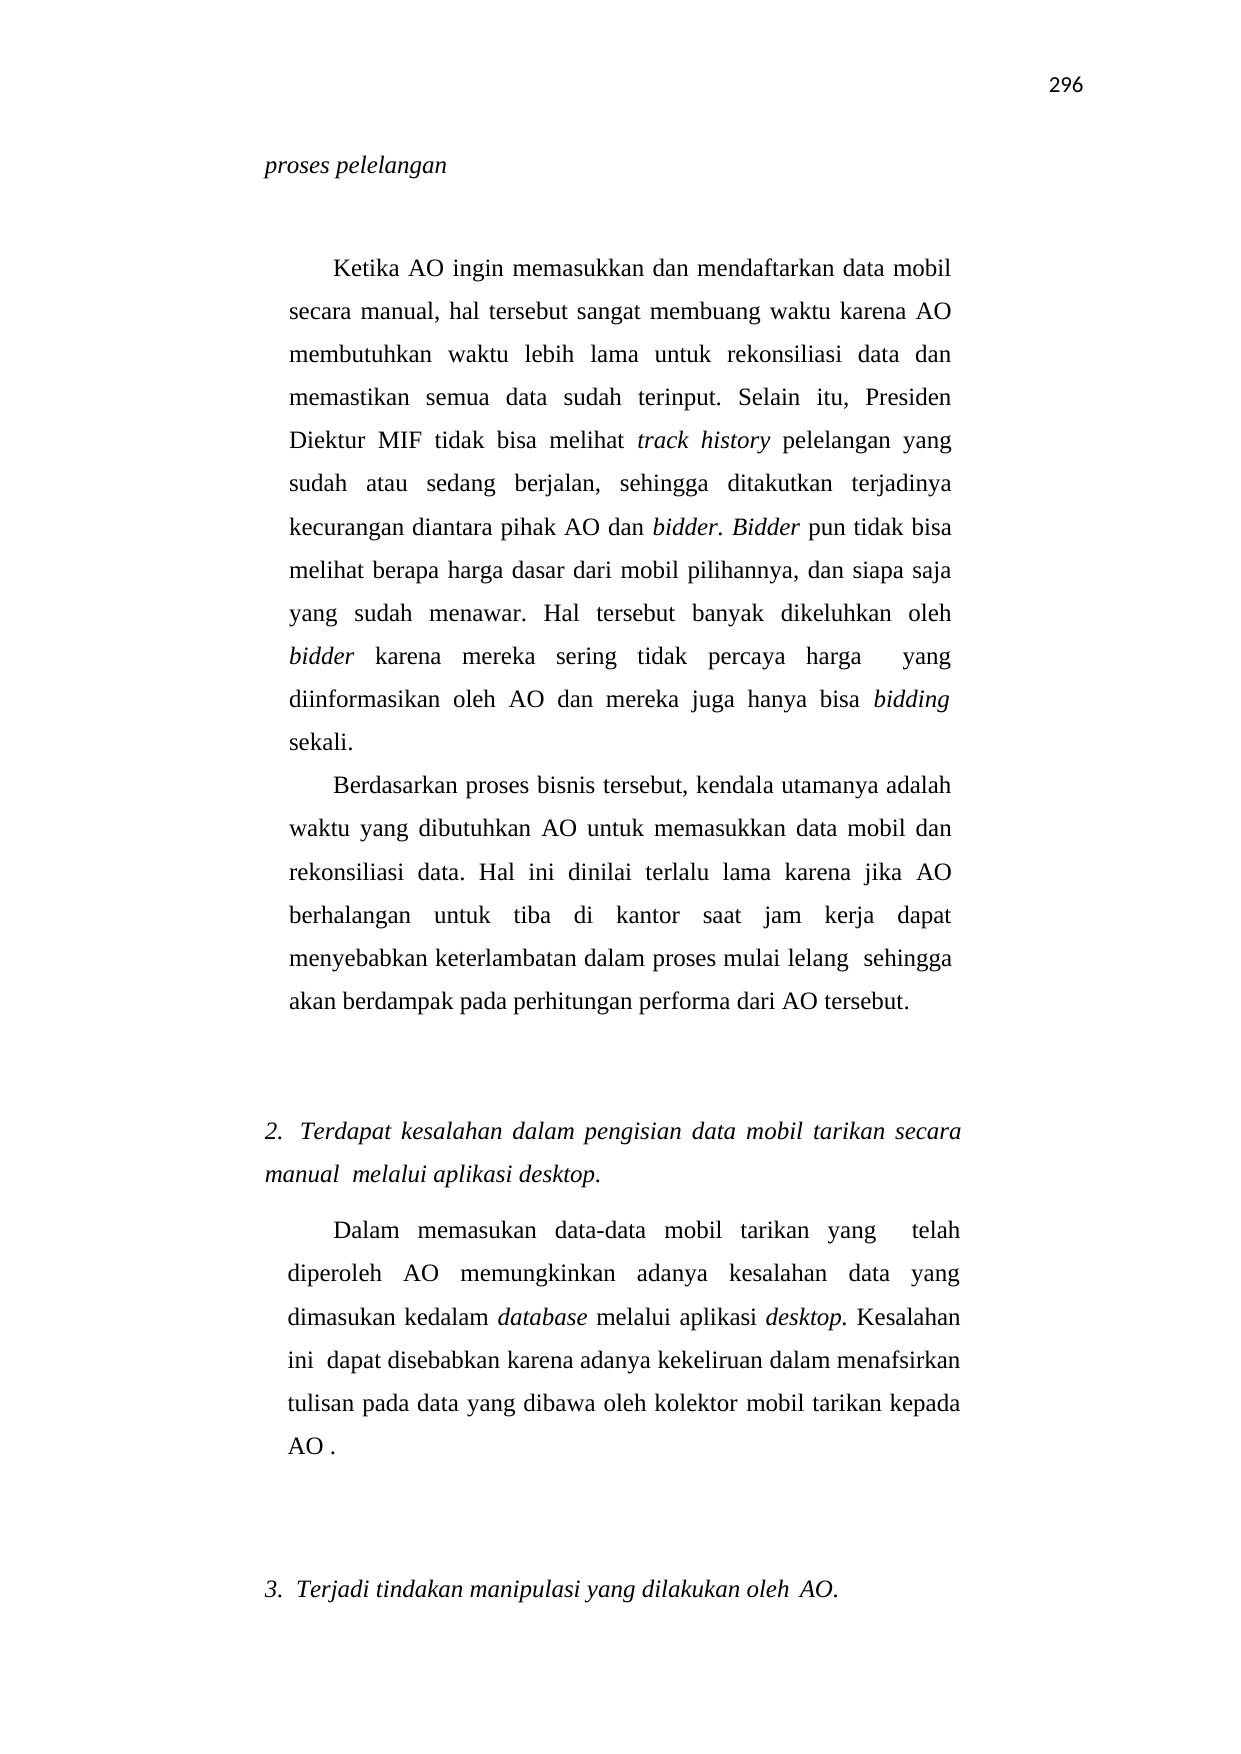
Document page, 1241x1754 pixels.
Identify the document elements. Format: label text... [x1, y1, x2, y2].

subtitle Waktu yang efisien dan transparansi proses sangat diperlukan oleh admin officer dalam menginput data mobil dan memantau proses pelelangan [264, 150, 952, 179]
text Ketika AO ingin memasukkan dan mendaftarkan data mobil secara manual, hal tersebut sangat membuang waktu karena AO membutuhkan waktu lebih lama untuk rekonsiliasi data dan memastikan semua data sudah terinput. Selain itu, Presiden Diektur MIF tidak bisa melihat track history pelelangan yang sudah atau sedang berjalan, sehingga ditakutkan terjadinya kecurangan diantara pihak AO dan bidder. Bidder pun tidak bisa melihat berapa harga dasar dari mobil pilihannya, dan siapa saja yang sudah menawar. Hal tersebut banyak dikeluhkan oleh bidder karena mereka sering tidak percaya harga yang diinformasikan oleh AO dan mereka juga hanya bisa bidding sekali. [289, 253, 952, 756]
subtitle Terdapat kesalahan dalam pengisian data mobil tarikan secara manual melalui aplikasi desktop. [264, 1116, 962, 1188]
text Dalam memasukan data-data mobil tarikan yang telah diperoleh AO memungkinkan adanya kesalahan data yang dimasukan kedalam database melalui aplikasi desktop. Kesalahan ini dapat disebabkan karena adanya kekeliruan dalam menafsirkan tulisan pada data yang dibawa oleh kolektor mobil tarikan kepada AO . [287, 1215, 960, 1460]
text Berdasarkan proses bisnis tersebut, kendala utamanya adalah waktu yang dibutuhkan AO untuk memasukkan data mobil dan rekonsiliasi data. Hal ini dinilai terlalu lama karena jika AO berhalangan untuk tiba di kantor saat jam kerja dapat menyebabkan keterlambatan dalam proses mulai lelang sehingga akan berdampak pada perhitungan performa dari AO tersebut. [289, 770, 952, 1015]
subtitle Terjadi tindakan manipulasi yang dilakukan oleh AO. [264, 1574, 1004, 1603]
